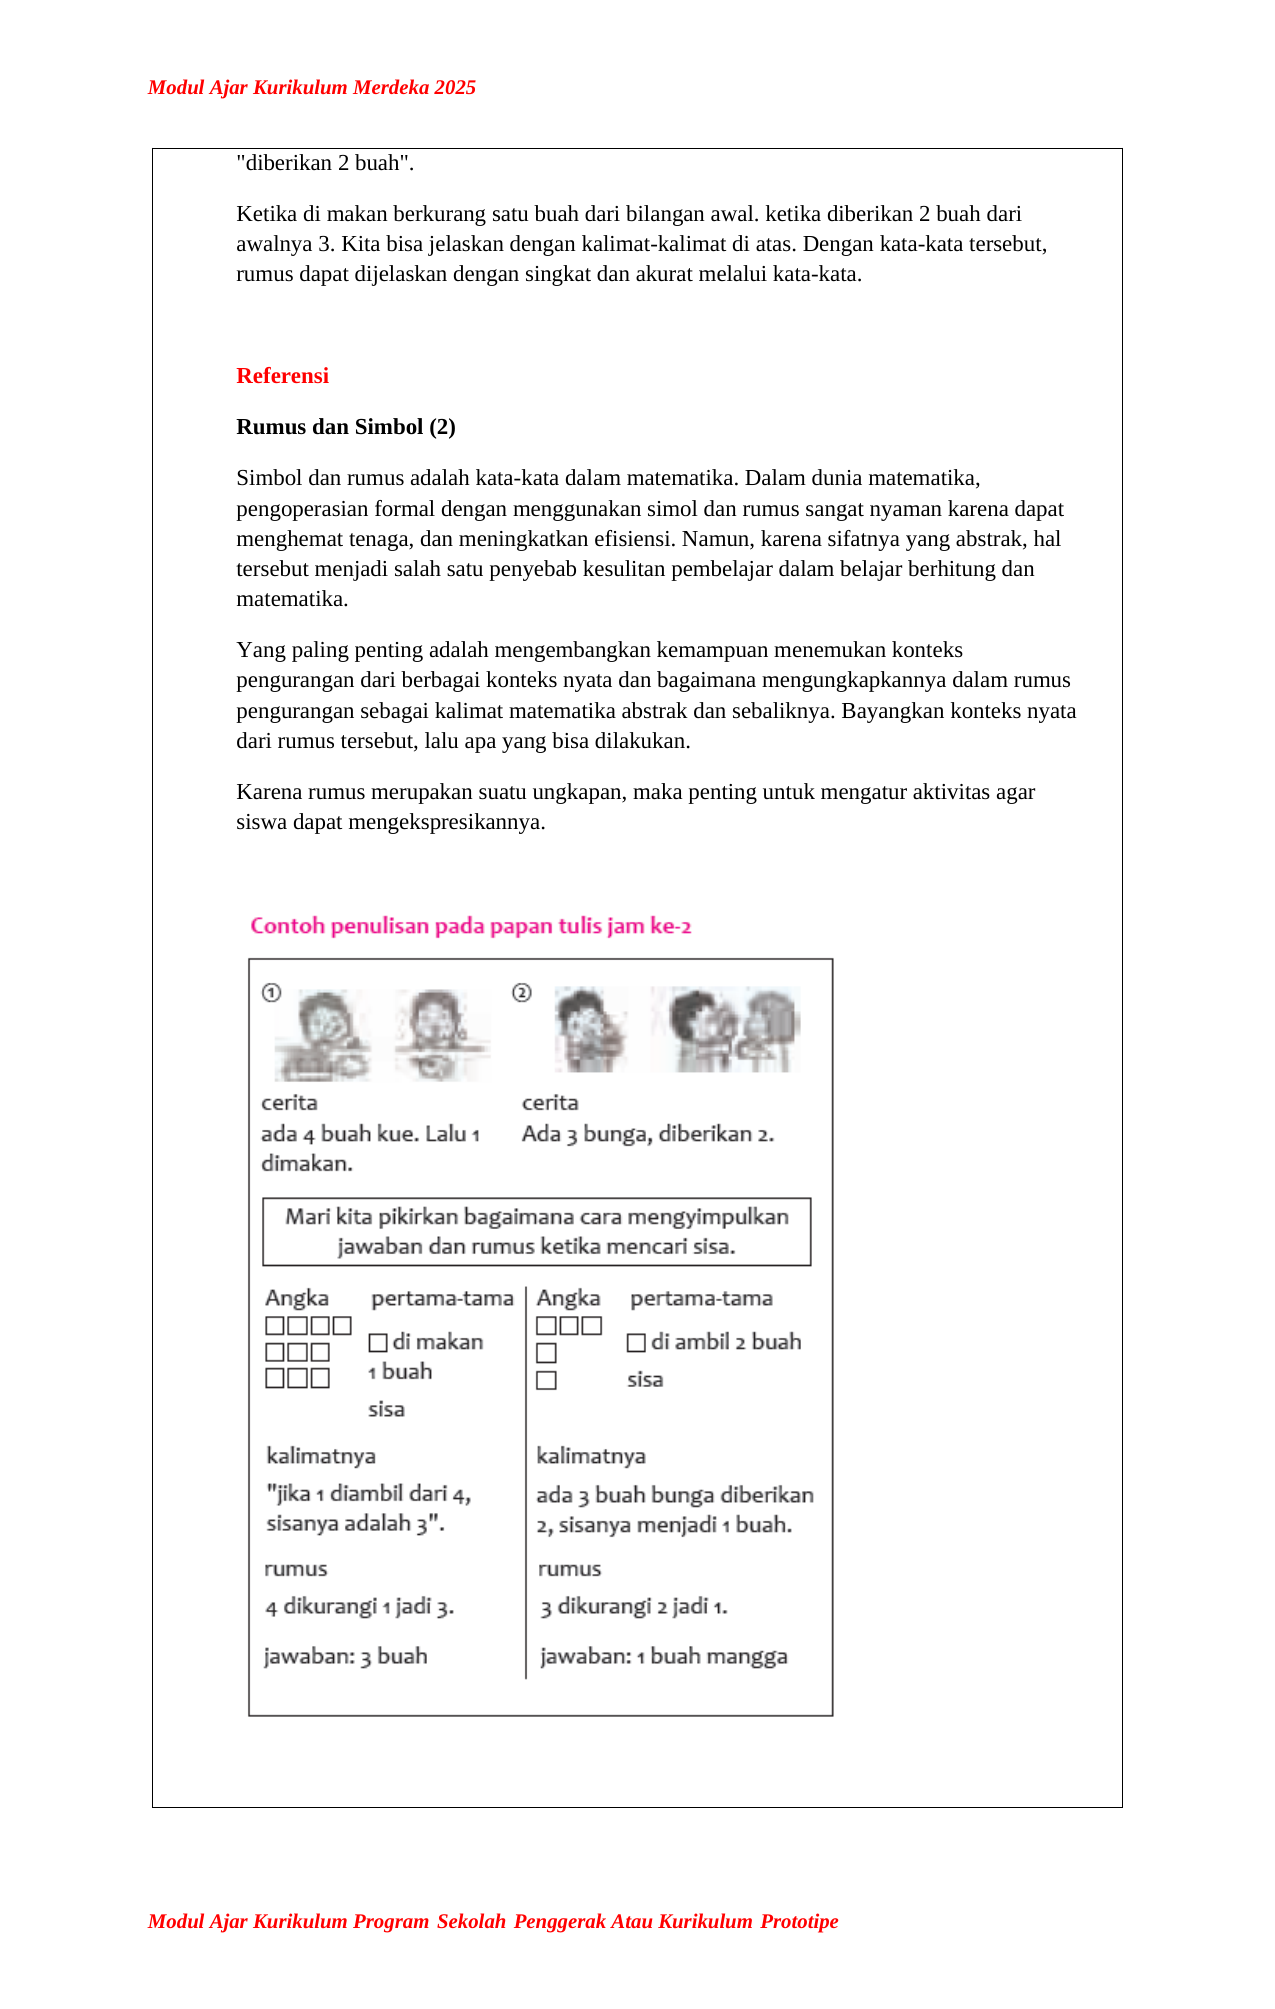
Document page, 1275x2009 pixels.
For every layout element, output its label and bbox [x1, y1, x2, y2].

table_cell [153, 149, 1122, 1807]
picture [236, 910, 851, 1731]
